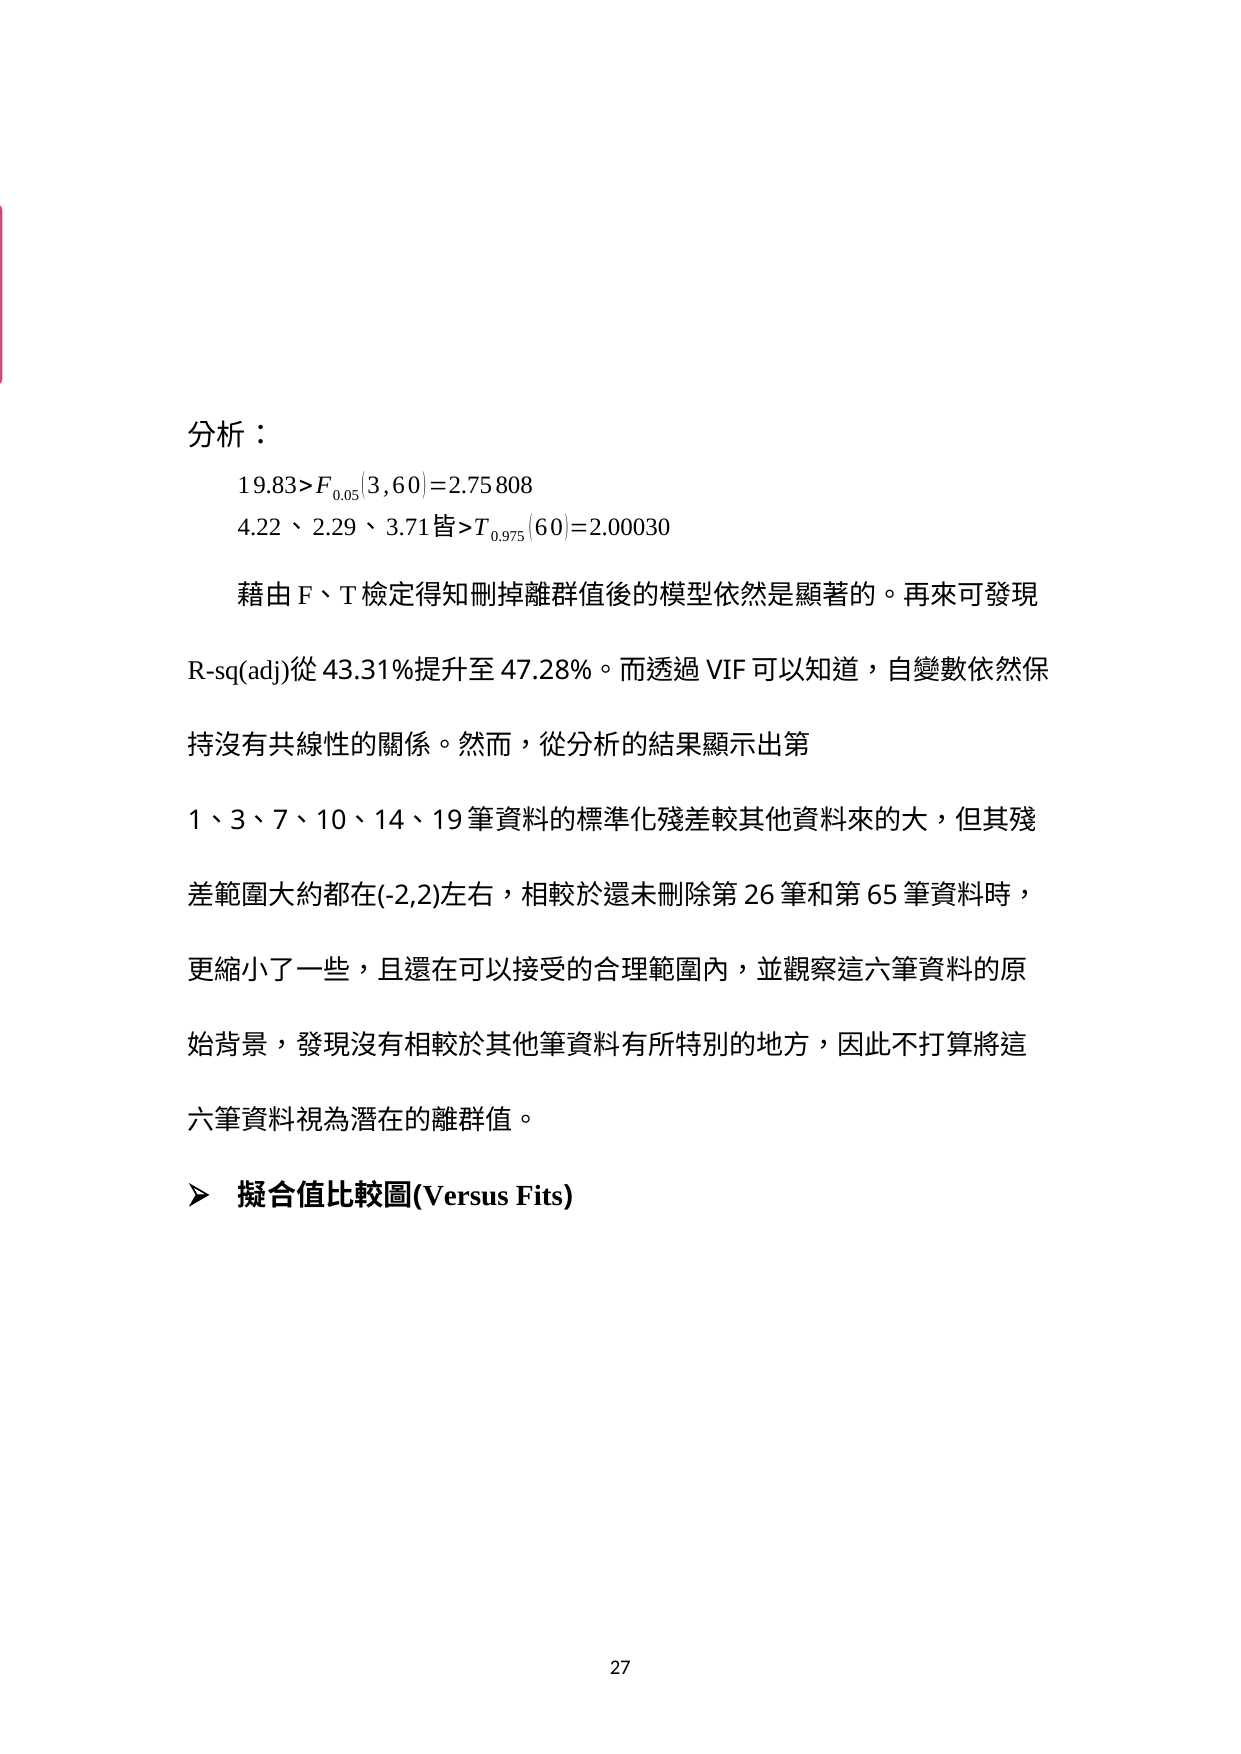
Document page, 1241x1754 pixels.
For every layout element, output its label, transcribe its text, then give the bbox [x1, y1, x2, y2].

text 分析： [187, 395, 1053, 470]
text 藉由F、T檢定得知刪掉離群值後的模型依然是顯著的。再來可發現R-sq(adj)從43.31%提升至47.28%。而透過VIF可以知道，自變數依然保持沒有共線性的關係。然而，從分析的結果顯示出第1、3、7、10、14、19筆資料的標準化殘差較其他資料來的大，但其殘差範圍大約都在(-2,2)左右，相較於還未刪除第26筆和第65筆資料時，更縮小了一些，且還在可以接受的合理範圍內，並觀察這六筆資料的原始背景，發現沒有相較於其他筆資料有所特別的地方，因此不打算將這六筆資料視為潛在的離群值。 [187, 555, 1053, 1155]
list 擬合值比較圖(Versus Fits) [187, 1155, 1053, 1230]
